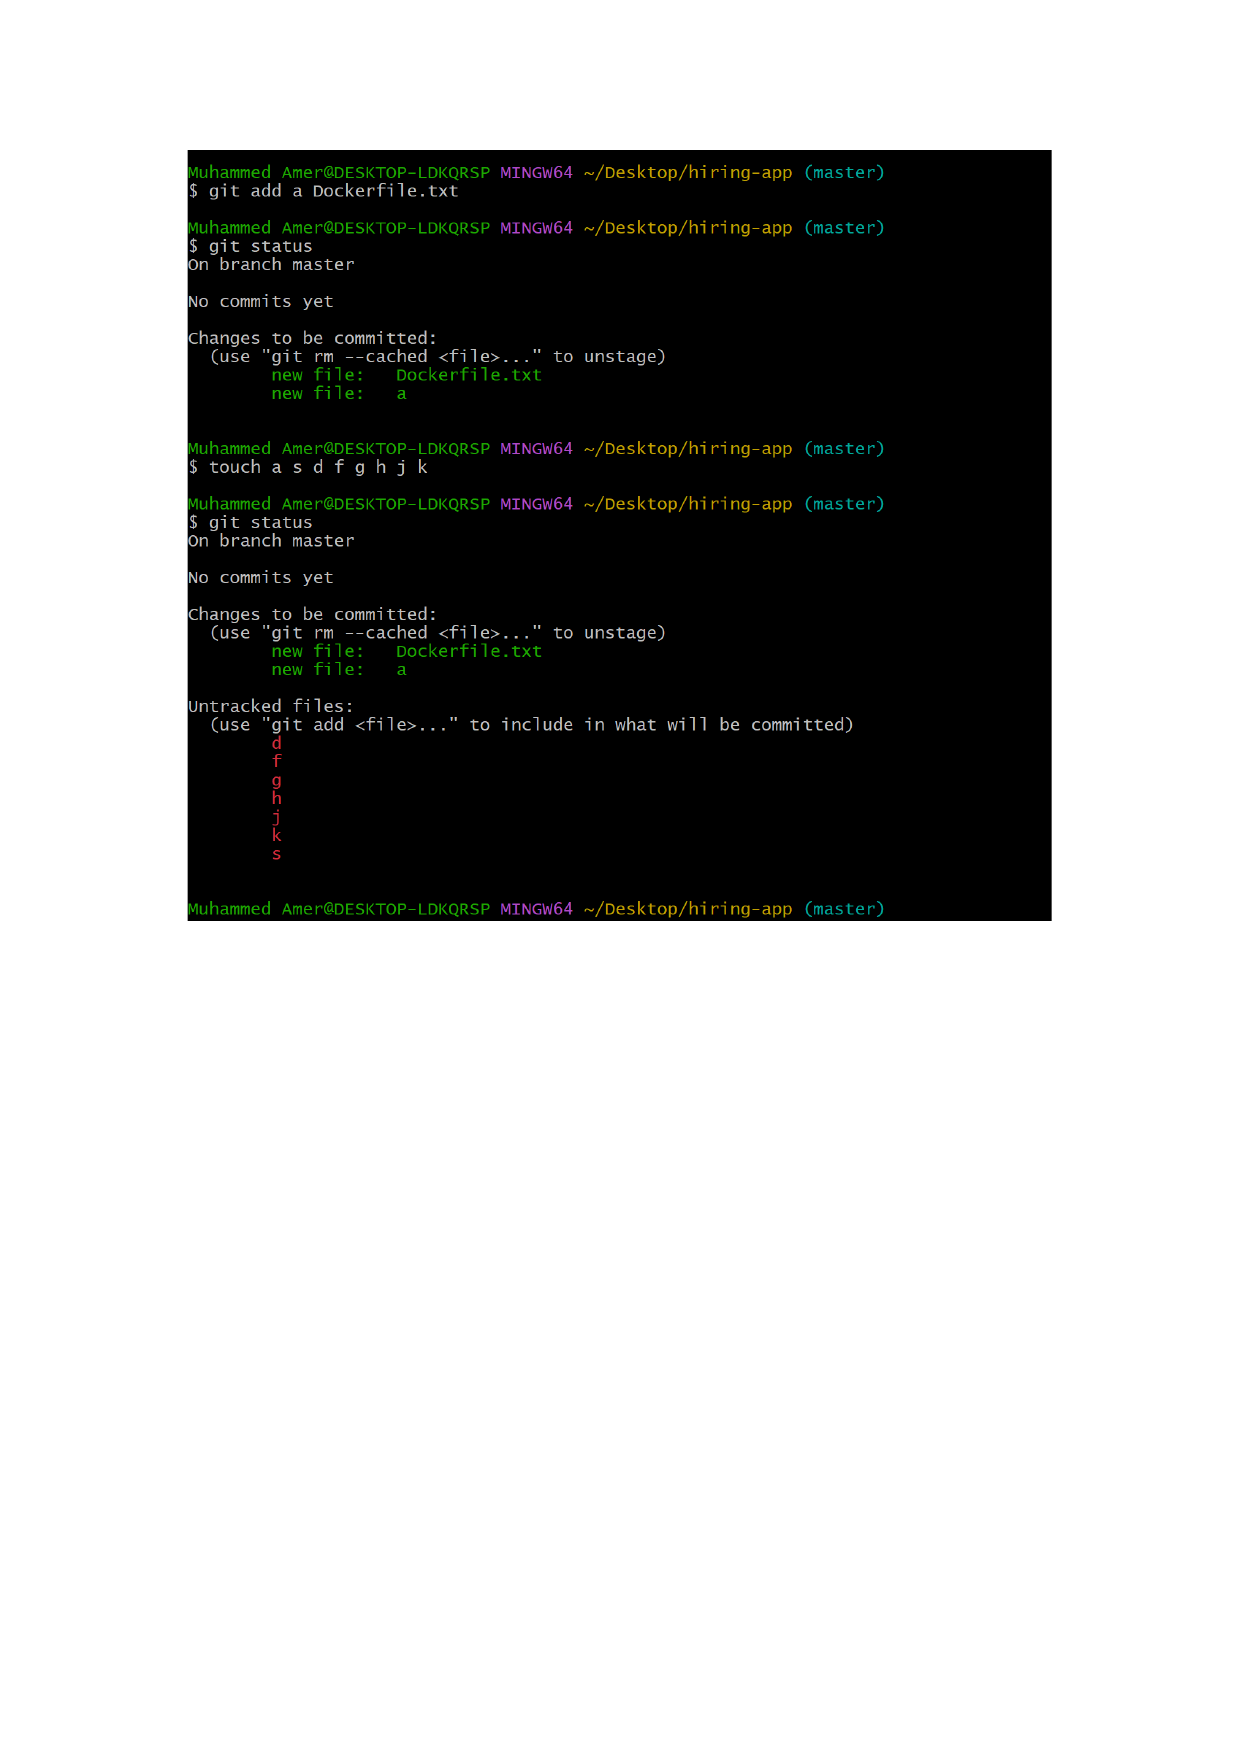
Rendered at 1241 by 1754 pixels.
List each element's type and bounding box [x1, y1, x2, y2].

picture [187, 150, 1052, 921]
